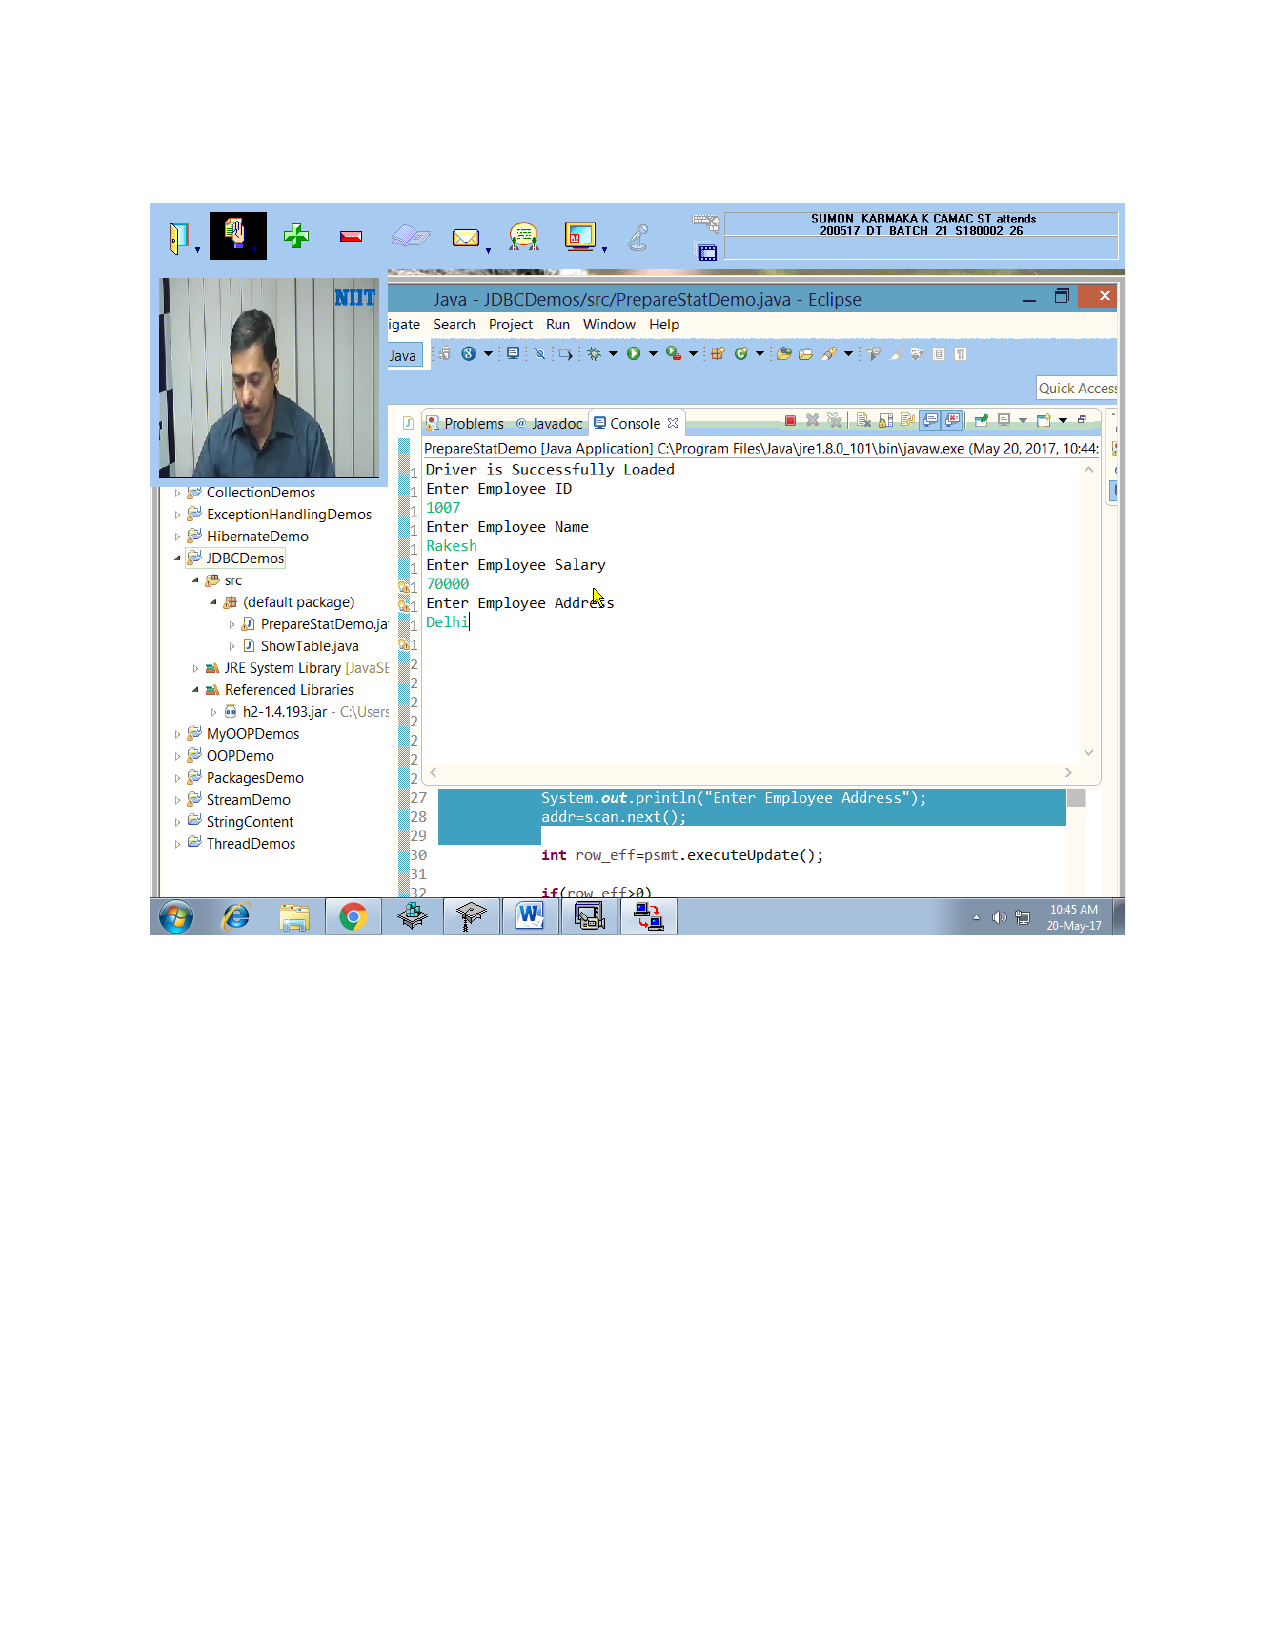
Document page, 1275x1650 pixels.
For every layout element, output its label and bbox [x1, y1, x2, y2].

picture [150, 203, 1125, 935]
